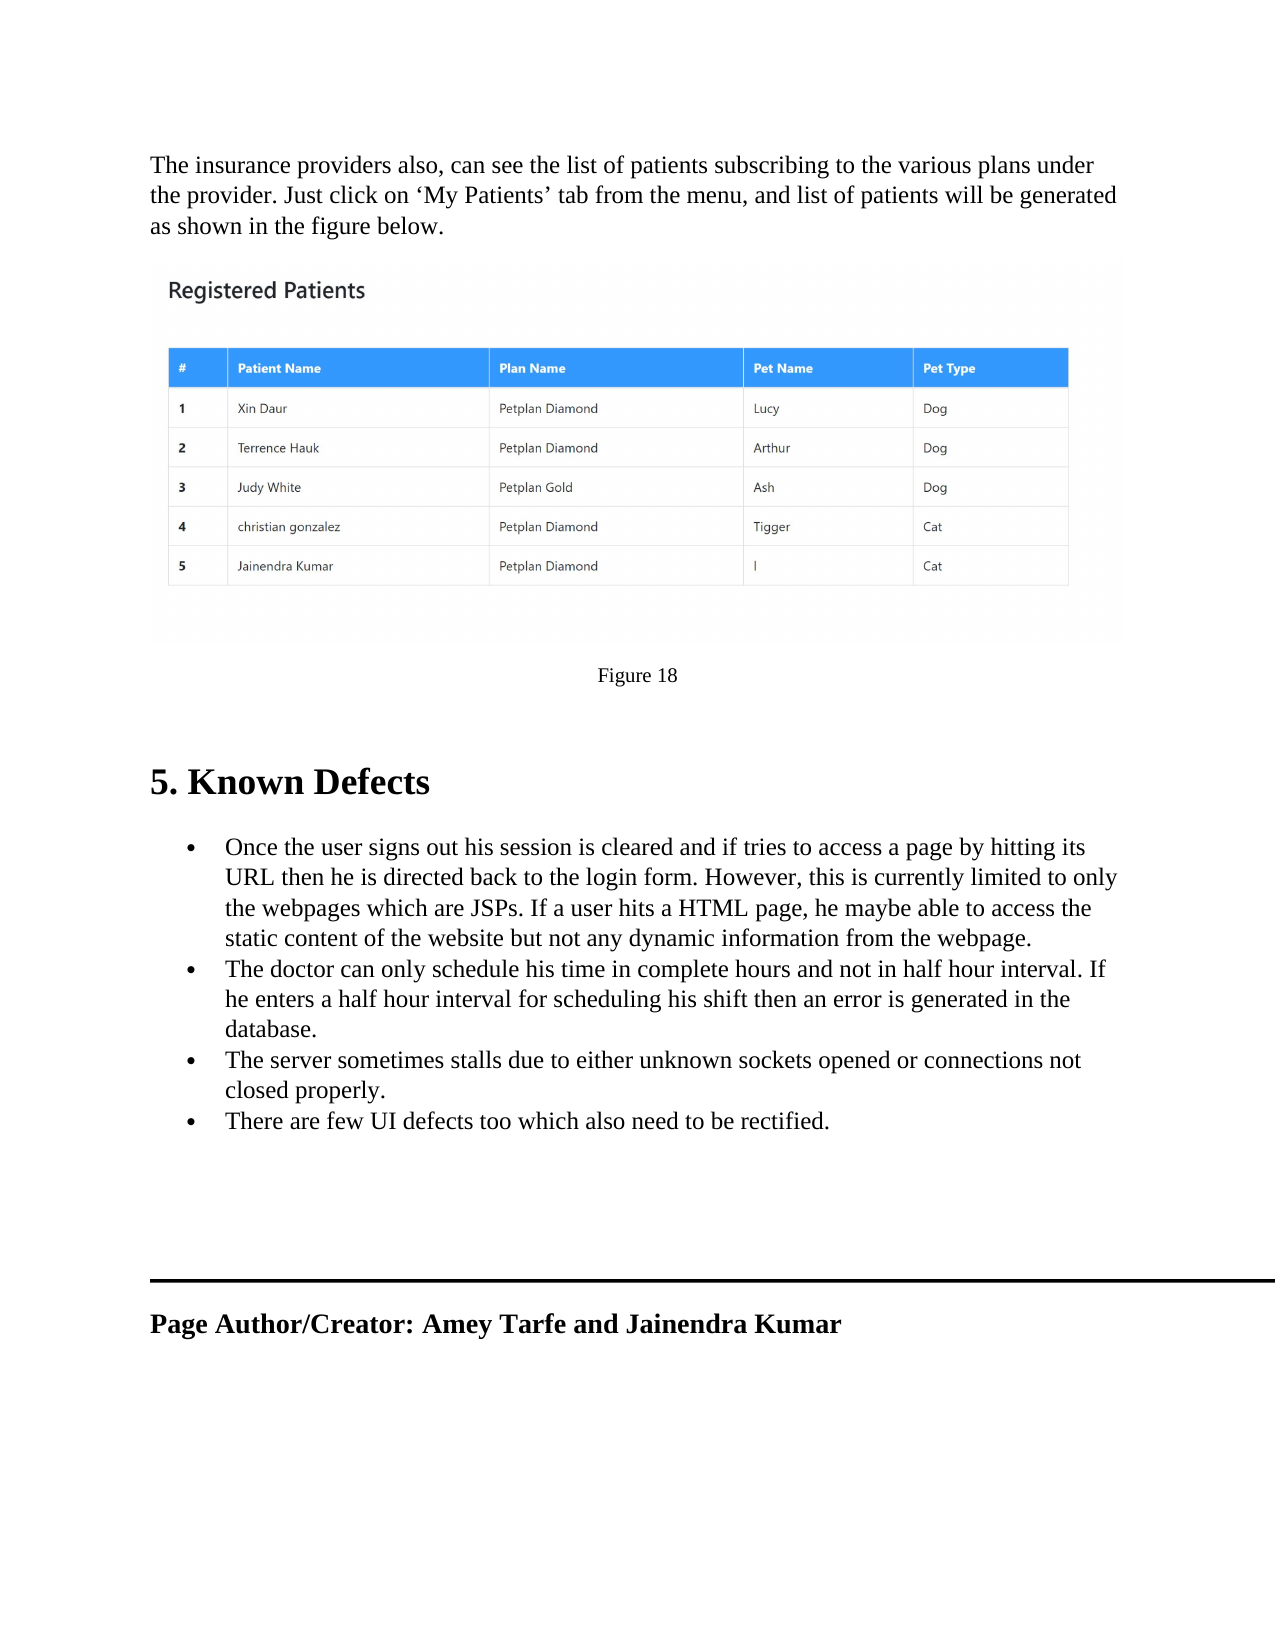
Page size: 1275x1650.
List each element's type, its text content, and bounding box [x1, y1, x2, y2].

list The server sometimes stalls due to either unknown sockets opened or connections not closed properly. [187, 1045, 1125, 1104]
list Once the user signs out his session is cleared and if tries to access a page by hitting its URL then he is directed back to the login form. However, this is currently limited to only the webpages which are JSPs. If a user hits a HTML page, he maybe able to access the static content of the website but not any dynamic information from the webpage. [187, 832, 1125, 952]
list The doctor can only schedule his time in complete hours and not in half hour interval. If he enters a half hour interval for scheduling his shift then an error is generated in the database. [187, 954, 1125, 1043]
list There are few UI defects too which also need to be rectified. [187, 1106, 1125, 1134]
text 5. Known Defects [150, 760, 1125, 803]
text Page Author/Creator: Amey Tarfe and Jainendra Kumar [150, 1307, 1125, 1339]
text Figure 18 [150, 663, 1125, 687]
picture [150, 257, 1125, 645]
text The insurance providers also, can see the list of patients subscribing to the various plans under the provider. Just click on ‘My Patients’ tab from the menu, and list of patients will be generated as shown in the figure below. [150, 150, 1125, 239]
